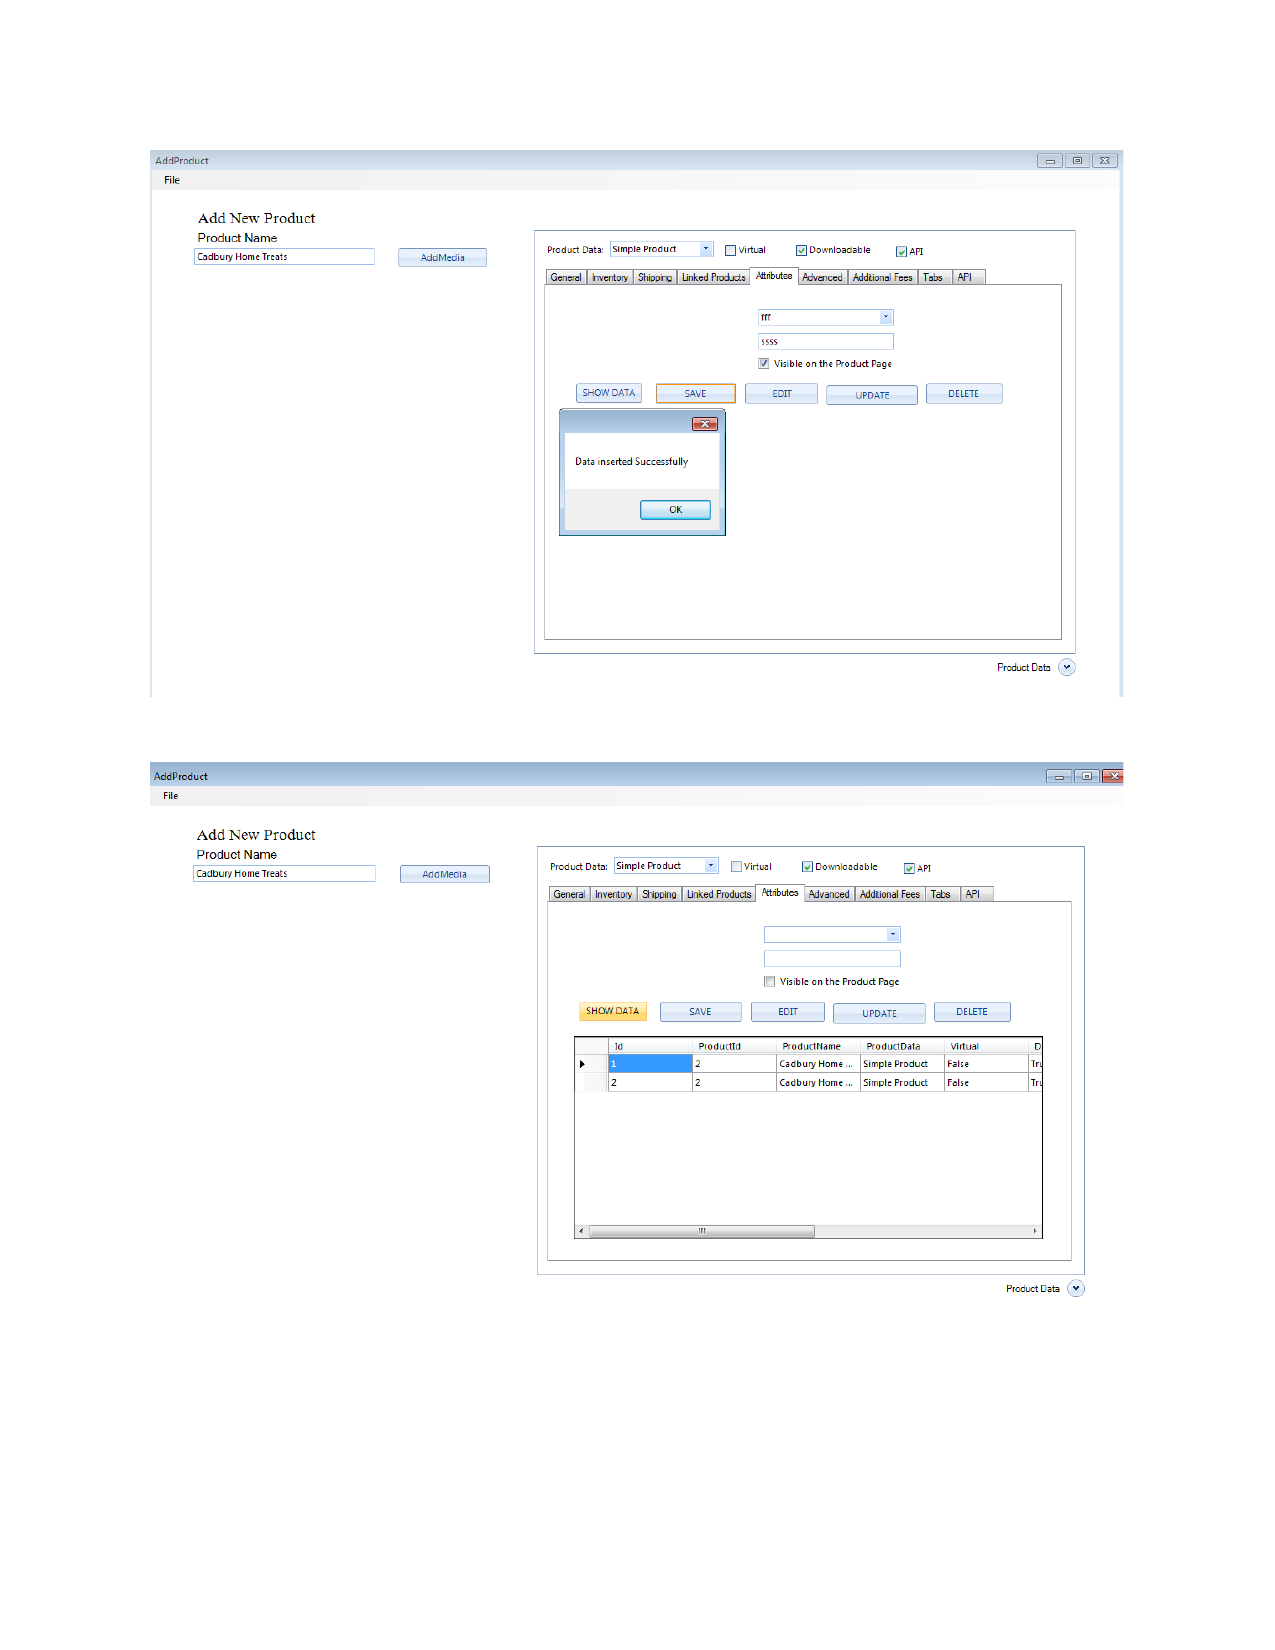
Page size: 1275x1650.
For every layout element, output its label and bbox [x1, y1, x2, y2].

picture [150, 150, 1124, 697]
picture [150, 762, 1124, 1327]
